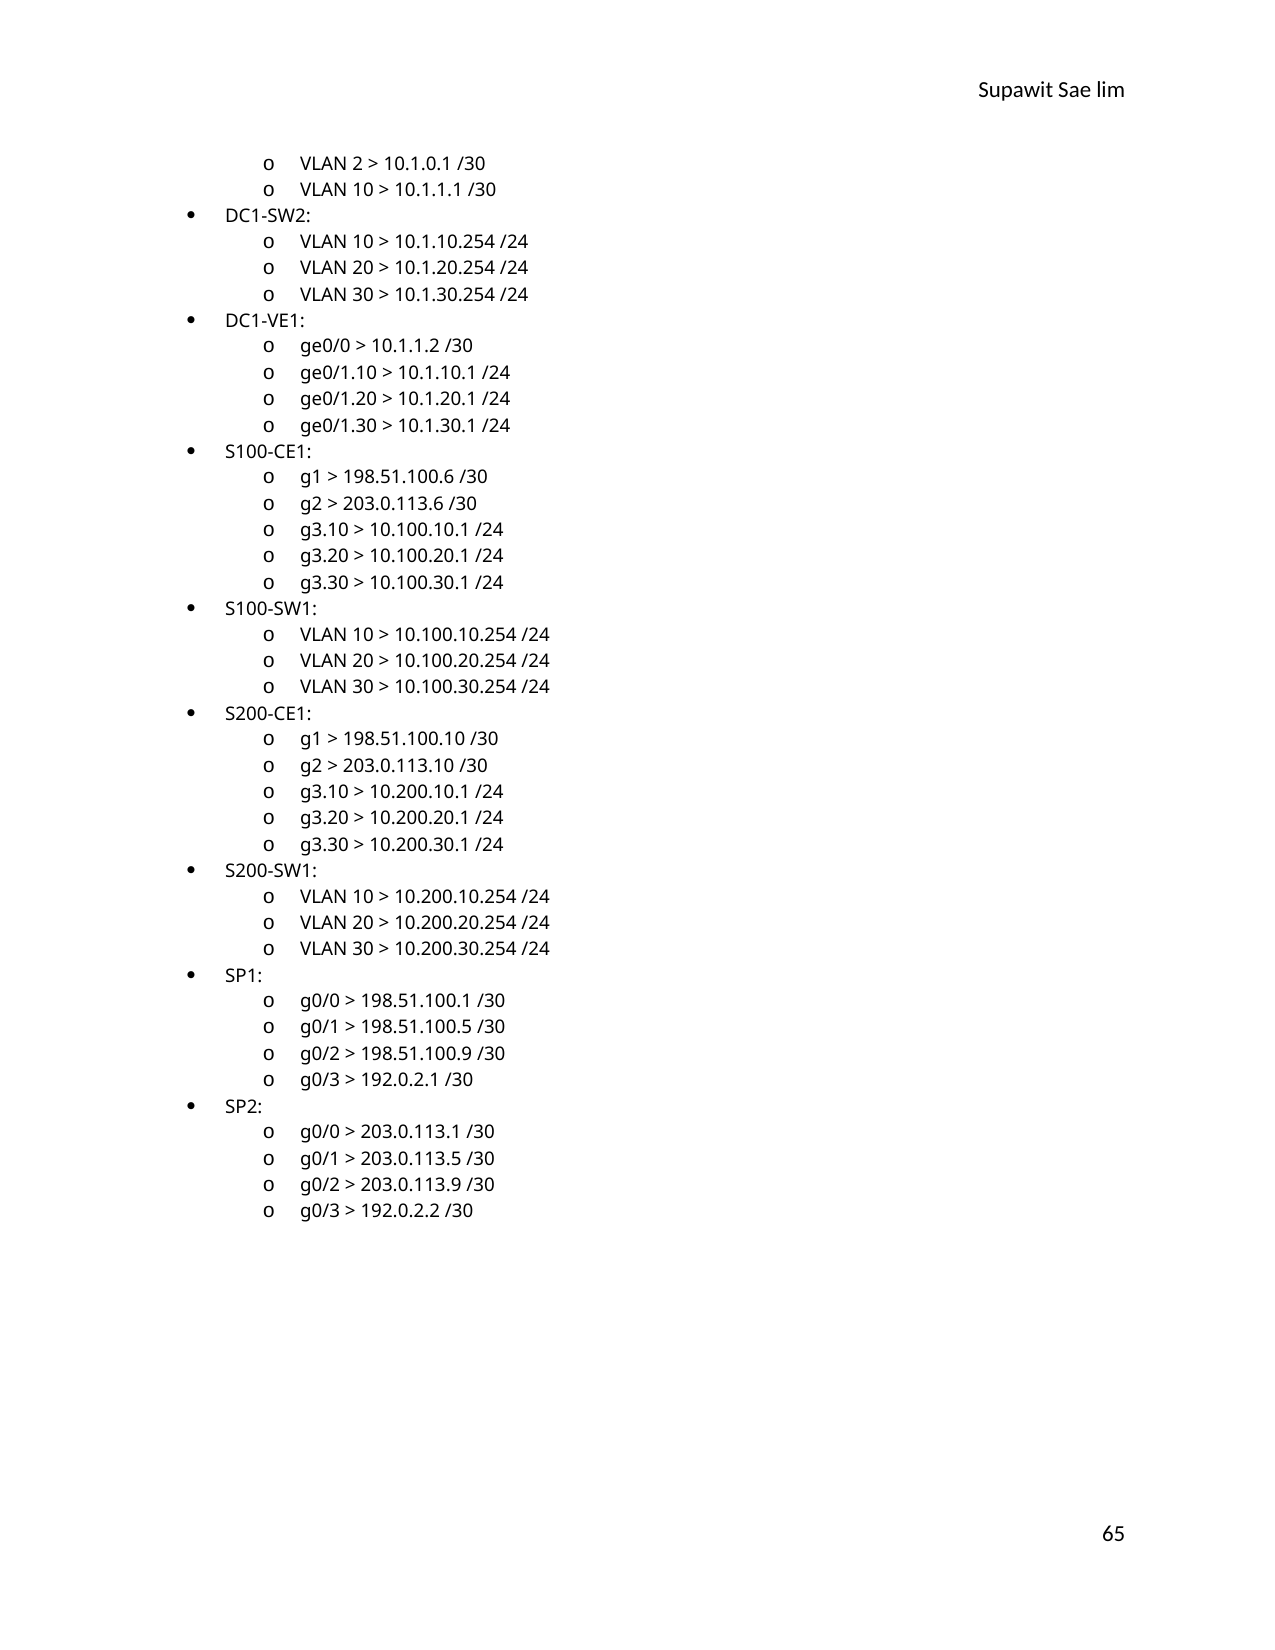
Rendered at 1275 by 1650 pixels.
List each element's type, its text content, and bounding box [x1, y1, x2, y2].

list VLAN 30 > 10.1.30.254 /24 [262, 281, 1125, 307]
list SP1: [187, 962, 1125, 987]
list g3.10 > 10.100.10.1 /24 [262, 516, 1125, 543]
list VLAN 10 > 10.1.1.1 /30 [262, 176, 1125, 203]
list g0/0 > 198.51.100.1 /30 [262, 987, 1125, 1014]
list g0/1 > 198.51.100.5 /30 [262, 1014, 1125, 1040]
list g0/0 > 203.0.113.1 /30 [262, 1118, 1125, 1145]
list g2 > 203.0.113.6 /30 [262, 490, 1125, 516]
list g0/2 > 203.0.113.9 /30 [262, 1171, 1125, 1197]
list g1 > 198.51.100.10 /30 [262, 726, 1125, 752]
list VLAN 10 > 10.200.10.254 /24 [262, 883, 1125, 909]
list S100-SW1: [187, 596, 1125, 621]
list VLAN 10 > 10.100.10.254 /24 [262, 621, 1125, 647]
list g3.20 > 10.200.20.1 /24 [262, 805, 1125, 831]
list DC1-SW2: [187, 203, 1125, 228]
list VLAN 20 > 10.100.20.254 /24 [262, 647, 1125, 674]
list VLAN 20 > 10.200.20.254 /24 [262, 909, 1125, 936]
list ge0/1.30 > 10.1.30.1 /24 [262, 412, 1125, 438]
list g3.10 > 10.200.10.1 /24 [262, 778, 1125, 805]
list g3.20 > 10.100.20.1 /24 [262, 543, 1125, 569]
list SP2: [187, 1093, 1125, 1118]
list ge0/1.10 > 10.1.10.1 /24 [262, 359, 1125, 386]
list S100-CE1: [187, 438, 1125, 464]
list g3.30 > 10.100.30.1 /24 [262, 569, 1125, 596]
list ge0/0 > 10.1.1.2 /30 [262, 333, 1125, 359]
list g0/3 > 192.0.2.2 /30 [262, 1197, 1125, 1224]
list S200-SW1: [187, 857, 1125, 883]
list g0/2 > 198.51.100.9 /30 [262, 1040, 1125, 1067]
list VLAN 2 > 10.1.0.1 /30 [262, 150, 1125, 176]
list S200-CE1: [187, 700, 1125, 726]
list VLAN 30 > 10.100.30.254 /24 [262, 674, 1125, 700]
list VLAN 10 > 10.1.10.254 /24 [262, 228, 1125, 254]
list g1 > 198.51.100.6 /30 [262, 464, 1125, 490]
list VLAN 20 > 10.1.20.254 /24 [262, 254, 1125, 281]
list g2 > 203.0.113.10 /30 [262, 752, 1125, 778]
list g3.30 > 10.200.30.1 /24 [262, 831, 1125, 857]
list DC1-VE1: [187, 307, 1125, 333]
list g0/3 > 192.0.2.1 /30 [262, 1067, 1125, 1093]
list VLAN 30 > 10.200.30.254 /24 [262, 936, 1125, 962]
list ge0/1.20 > 10.1.20.1 /24 [262, 386, 1125, 412]
list g0/1 > 203.0.113.5 /30 [262, 1145, 1125, 1171]
